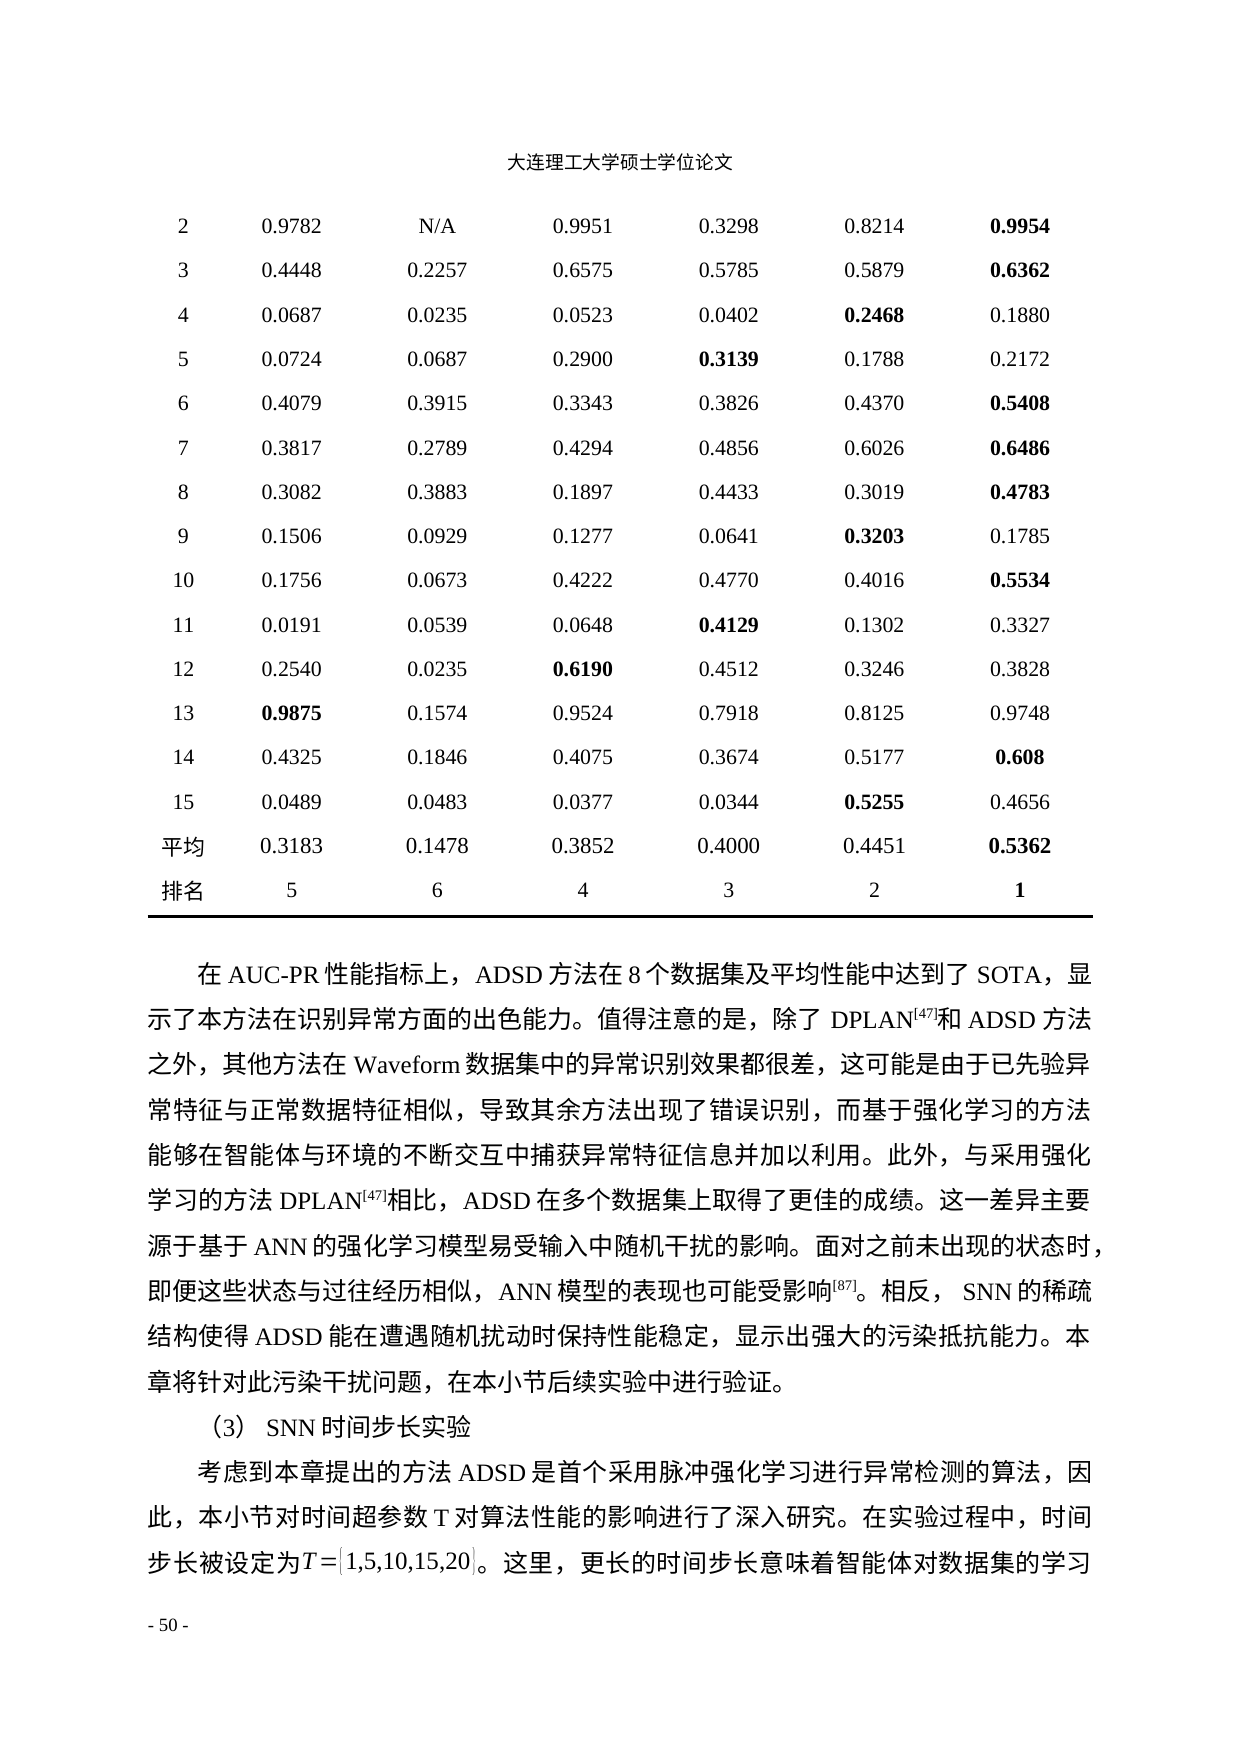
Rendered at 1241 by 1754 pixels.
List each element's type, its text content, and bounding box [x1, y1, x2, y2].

table_cell 0.1478 [364, 827, 510, 871]
table_cell 0.608 [947, 738, 1092, 782]
table_cell N/A [364, 207, 510, 251]
table_cell 10 [148, 561, 219, 605]
table_cell 0.5255 [801, 782, 947, 827]
table_cell 0.4433 [656, 473, 801, 517]
table_cell 0.4222 [510, 561, 656, 605]
table_cell 15 [148, 782, 219, 827]
table_cell 0.4294 [510, 428, 656, 472]
table_cell 0.1756 [219, 561, 364, 605]
table_cell 0.5879 [801, 251, 947, 295]
table_cell 0.4512 [656, 650, 801, 694]
table_cell 4 [510, 871, 656, 915]
table_cell 14 [148, 738, 219, 782]
table_cell 0.0402 [656, 295, 801, 339]
table_cell 0.0687 [364, 340, 510, 384]
table_cell 0.4016 [801, 561, 947, 605]
table_cell 0.2789 [364, 428, 510, 472]
table_cell 1 [947, 871, 1092, 915]
table_cell 0.3183 [219, 827, 364, 871]
table_cell 0.6486 [947, 428, 1092, 472]
table_cell 0.3082 [219, 473, 364, 517]
table_cell 0.0377 [510, 782, 656, 827]
table_cell 0.3139 [656, 340, 801, 384]
table_cell 0.0191 [219, 605, 364, 649]
table_cell 0.4000 [656, 827, 801, 871]
table_cell 0.3203 [801, 517, 947, 561]
table_cell 0.3883 [364, 473, 510, 517]
table_cell 0.0724 [219, 340, 364, 384]
table_cell 0.2257 [364, 251, 510, 295]
table_cell 6 [148, 384, 219, 428]
table_cell 0.5408 [947, 384, 1092, 428]
table_cell 3 [656, 871, 801, 915]
table_cell 排名 [148, 871, 219, 915]
table_cell 9 [148, 517, 219, 561]
table_cell 0.3019 [801, 473, 947, 517]
table_cell 0.4448 [219, 251, 364, 295]
table_cell 0.4079 [219, 384, 364, 428]
text （3） SNN时间步长实验 [148, 1407, 1092, 1443]
table_cell 7 [148, 428, 219, 472]
table_cell 0.3343 [510, 384, 656, 428]
table_cell 0.3826 [656, 384, 801, 428]
table_cell 0.5534 [947, 561, 1092, 605]
table_cell 0.1277 [510, 517, 656, 561]
table_cell 11 [148, 605, 219, 649]
table_cell 0.6362 [947, 251, 1092, 295]
text 在AUC-PR性能指标上，ADSD方法在8个数据集及平均性能中达到了SOTA，显示了本方法在识别异常方面的出色能力。值得注意的是，除了DPLAN[47]和ADSD 方法之外，其他方法在Waveform数据集中的异常识别效果都很差，这可能是由于已先验异常特征与正常数据特征相似，导致其余方法出现了错误识别，而基于强化学习的方法能够在智能体与环境的不断交互中捕获异常特征信息并加以利用。此外，与采用强化学习的方法DPLAN[47]相比，ADSD在多个数据集上取得了更佳的成绩。这一差异主要源于基于ANN的强化学习模型易受输入中随机干扰的影响。面对之前未出现的状态时，即便这些状态与过往经历相似，ANN模型的表现也可能受影响[87]。相反， SNN的稀疏结构使得ADSD能在遭遇随机扰动时保持性能稳定，显示出强大的污染抵抗能力。本章将针对此污染干扰问题，在本小节后续实验中进行验证。 [148, 954, 1092, 1398]
table_cell 5 [219, 871, 364, 915]
table_cell 0.1788 [801, 340, 947, 384]
table_cell 0.0673 [364, 561, 510, 605]
table_cell 0.1302 [801, 605, 947, 649]
table_cell 0.3852 [510, 827, 656, 871]
table_cell 0.3828 [947, 650, 1092, 694]
table_cell 0.8125 [801, 694, 947, 738]
table_cell 0.6190 [510, 650, 656, 694]
table_cell 0.3817 [219, 428, 364, 472]
table_cell 0.4451 [801, 827, 947, 871]
table_cell 0.5785 [656, 251, 801, 295]
table_cell 0.5362 [947, 827, 1092, 871]
table_cell 0.1785 [947, 517, 1092, 561]
table_cell 0.1897 [510, 473, 656, 517]
table_cell 8 [148, 473, 219, 517]
table_cell 0.7918 [656, 694, 801, 738]
table_cell 0.3298 [656, 207, 801, 251]
table_cell 0.0235 [364, 650, 510, 694]
table_cell 0.0483 [364, 782, 510, 827]
table_cell 0.2900 [510, 340, 656, 384]
table_cell 0.4656 [947, 782, 1092, 827]
table_cell 0.9951 [510, 207, 656, 251]
table_cell 0.9524 [510, 694, 656, 738]
table_cell 0.0687 [219, 295, 364, 339]
table_cell 0.9748 [947, 694, 1092, 738]
table_cell 0.3674 [656, 738, 801, 782]
table_cell 0.9782 [219, 207, 364, 251]
table_cell 2 [801, 871, 947, 915]
table_cell 0.4856 [656, 428, 801, 472]
table_cell 0.0344 [656, 782, 801, 827]
table_cell 0.5177 [801, 738, 947, 782]
table_cell 0.0523 [510, 295, 656, 339]
table_cell 0.4370 [801, 384, 947, 428]
table_cell 0.0648 [510, 605, 656, 649]
table_cell 0.8214 [801, 207, 947, 251]
table_cell 0.3327 [947, 605, 1092, 649]
table_cell 0.6575 [510, 251, 656, 295]
table_cell 12 [148, 650, 219, 694]
table_cell 0.6026 [801, 428, 947, 472]
table_cell 0.0235 [364, 295, 510, 339]
table_cell 0.4325 [219, 738, 364, 782]
table_cell 0.0489 [219, 782, 364, 827]
table_cell 平均 [148, 827, 219, 871]
table_cell 0.4783 [947, 473, 1092, 517]
table_cell 0.4770 [656, 561, 801, 605]
table_cell 0.1846 [364, 738, 510, 782]
table_cell 0.4075 [510, 738, 656, 782]
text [148, 1453, 1092, 1579]
table_cell 0.2540 [219, 650, 364, 694]
table_cell 2 [148, 207, 219, 251]
table_cell 0.3246 [801, 650, 947, 694]
table_cell 0.0641 [656, 517, 801, 561]
table_cell 0.2468 [801, 295, 947, 339]
table_cell 0.0539 [364, 605, 510, 649]
table_cell 0.4129 [656, 605, 801, 649]
table_cell 3 [148, 251, 219, 295]
table_cell 0.1880 [947, 295, 1092, 339]
table_cell 0.2172 [947, 340, 1092, 384]
table_cell 0.9875 [219, 694, 364, 738]
table_cell 0.1574 [364, 694, 510, 738]
table_cell 4 [148, 295, 219, 339]
table_cell 0.1506 [219, 517, 364, 561]
table_cell 13 [148, 694, 219, 738]
table_cell 0.9954 [947, 207, 1092, 251]
table_cell 6 [364, 871, 510, 915]
table_cell 0.3915 [364, 384, 510, 428]
table_cell 0.0929 [364, 517, 510, 561]
table_cell 5 [148, 340, 219, 384]
